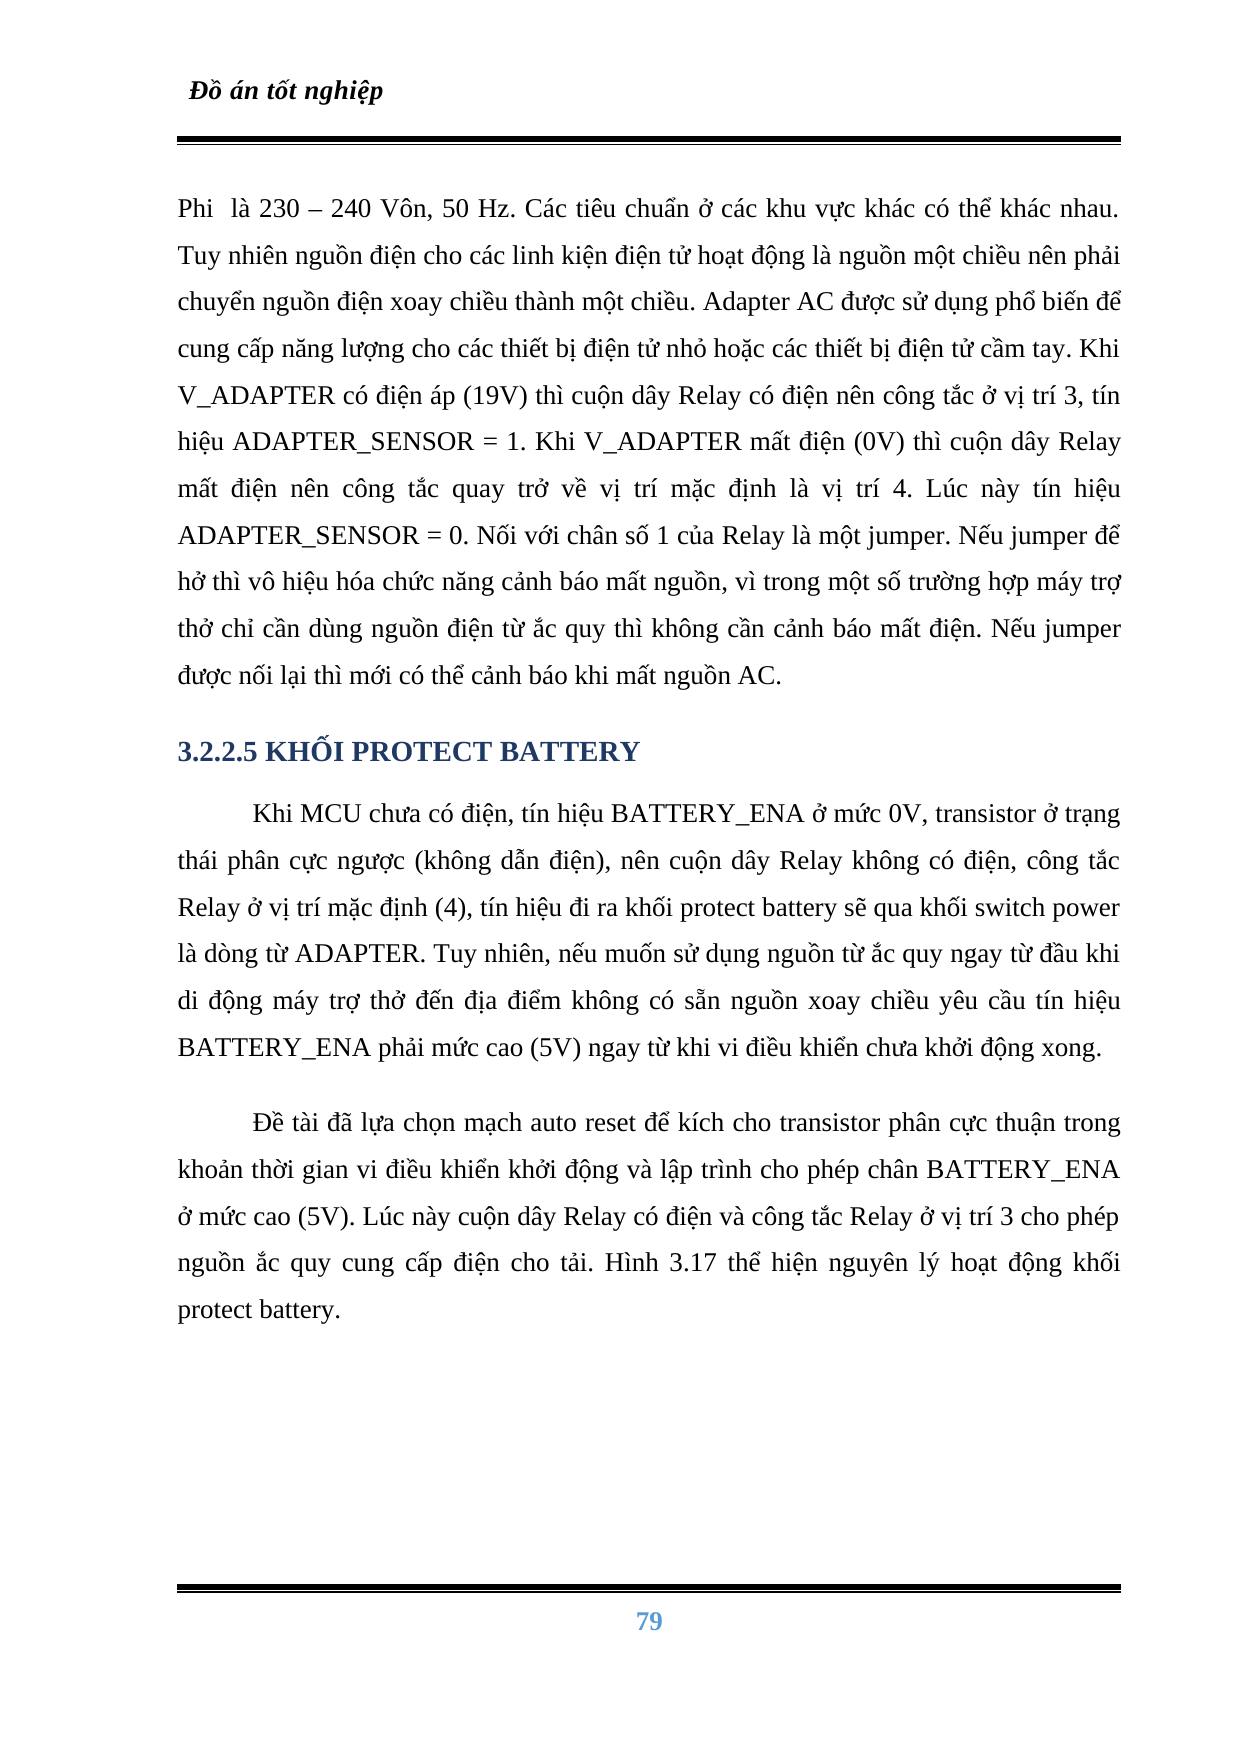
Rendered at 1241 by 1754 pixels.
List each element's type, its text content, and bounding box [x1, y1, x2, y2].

text Đề tài đã lựa chọn mạch auto reset để kích cho transistor phân cực thuận trong khoản thời gian vi điều khiển khởi động và lập trình cho phép chân BATTERY_ENA ở mức cao (5V). Lúc này cuộn dây Relay có điện và công tắc Relay ở vị trí 3 cho phép nguồn ắc quy cung cấp điện cho tải. Hình 3.17 thể hiện nguyên lý hoạt động khối protect battery. [177, 1107, 1122, 1324]
text Khi MCU chưa có điện, tín hiệu BATTERY_ENA ở mức 0V, transistor ở trạng thái phân cực ngược (không dẫn điện), nên cuộn dây Relay không có điện, công tắc Relay ở vị trí mặc định (4), tín hiệu đi ra khối protect battery sẽ qua khối switch power là dòng từ ADAPTER. Tuy nhiên, nếu muốn sử dụng nguồn từ ắc quy ngay từ đầu khi di động máy trợ thở đến địa điểm không có sẵn nguồn xoay chiều yêu cầu tín hiệu BATTERY_ENA phải mức cao (5V) ngay từ khi vi điều khiển chưa khởi động xong. [177, 797, 1122, 1062]
subtitle 3.2.2.5 KHỐI PROTECT BATTERY [177, 734, 1122, 768]
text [177, 192, 1122, 690]
